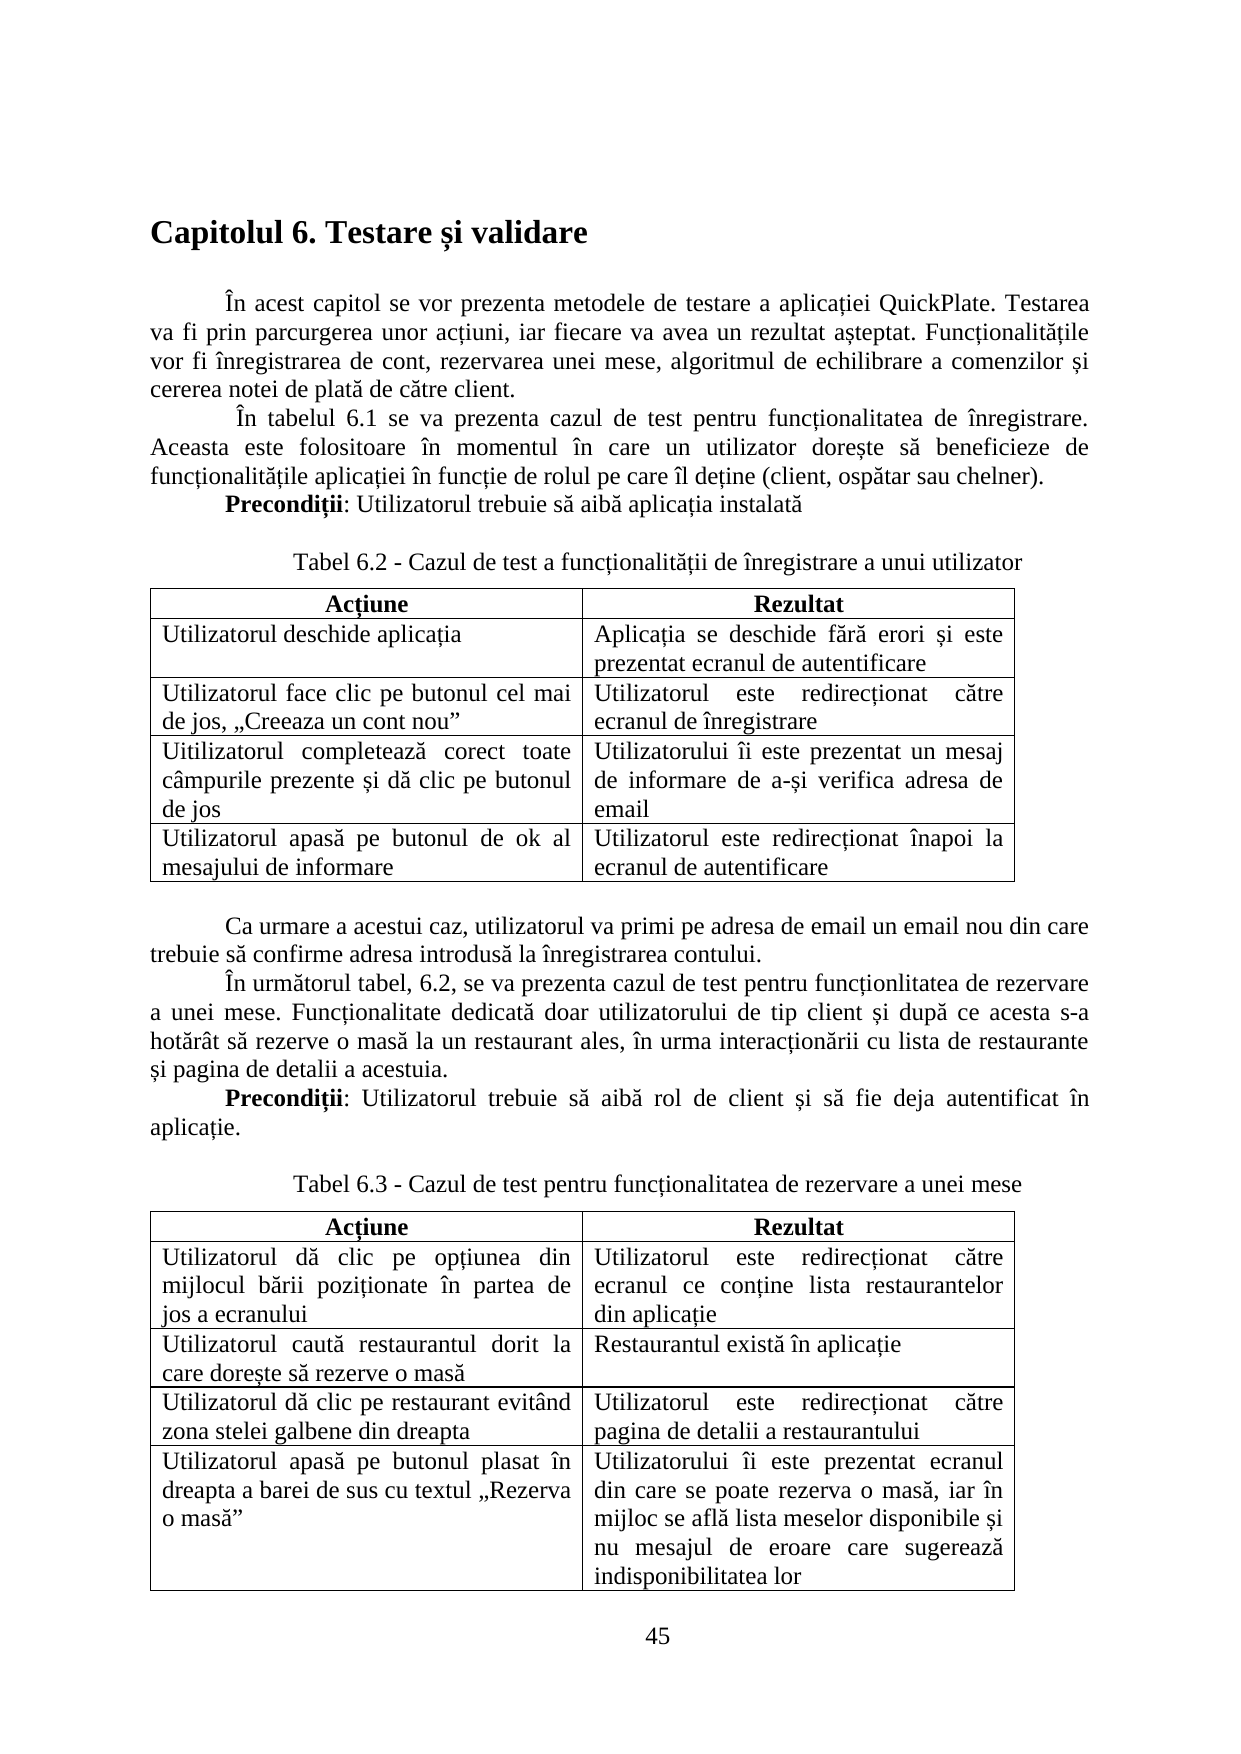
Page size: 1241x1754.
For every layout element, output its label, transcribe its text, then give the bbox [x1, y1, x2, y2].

text În acest capitol se vor prezenta metodele de testare a aplicației QuickPlate. Testarea va fi prin parcurgerea unor acțiuni, iar fiecare va avea un rezultat așteptat. Funcționalitățile vor fi înregistrarea de cont, rezervarea unei mese, algoritmul de echilibrare a comenzilor și cererea notei de plată de către client. [150, 288, 1090, 403]
table_cell Aplicația se deschide fără erori și este prezentat ecranul de autentificare [583, 619, 1014, 677]
table_cell Utilizatorul apasă pe butonul plasat în dreapta a barei de sus cu textul „Rezerva o masă” [151, 1446, 582, 1590]
text Precondiții: Utilizatorul trebuie să aibă aplicația instalată [150, 489, 1090, 518]
table_cell Restaurantul există în aplicație [583, 1329, 1014, 1386]
table_cell Utilizatorul este redirecționat către pagina de detalii a restaurantului [583, 1388, 1014, 1445]
table_header Rezultat [583, 589, 1014, 618]
text Precondiții: Utilizatorul trebuie să aibă rol de client și să fie deja autentificat în aplicație. [150, 1083, 1090, 1141]
table_cell Utilizatorul caută restaurantul dorit la care dorește să rezerve o masă [151, 1329, 582, 1386]
table_cell Utilizatorul face clic pe butonul cel mai de jos, „Creeaza un cont nou” [151, 678, 582, 735]
table_cell Utilizatorul este redirecționat înapoi la ecranul de autentificare [583, 824, 1014, 881]
table_cell Utilizatorului îi este prezentat un mesaj de informare de a-și verifica adresa de email [583, 736, 1014, 822]
text În următorul tabel, 6.2, se va prezenta cazul de test pentru funcționlitatea de rezervare a unei mese. Funcționalitate dedicată doar utilizatorului de tip client și după ce acesta s-a hotărât să rezerve o masă la un restaurant ales, în urma interacționării cu lista de restaurante și pagina de detalii a acestuia. [150, 968, 1090, 1083]
table_header Acțiune [151, 589, 582, 618]
table_cell Utilizatorul dă clic pe opțiunea din mijlocul bării poziționate în partea de jos a ecranului [151, 1242, 582, 1328]
table_cell Utilizatorul deschide aplicația [151, 619, 582, 677]
table_cell Utilizatorul apasă pe butonul de ok al mesajului de informare [151, 824, 582, 881]
subtitle Testare și validare [150, 212, 1090, 251]
text În tabelul 6.1 se va prezenta cazul de test pentru funcționalitatea de înregistrare. Aceasta este folositoare în momentul în care un utilizator dorește să beneficieze de funcționalitățile aplicației în funcție de rolul pe care îl deține (client, ospătar sau chelner). [150, 403, 1090, 489]
table_header Acțiune [151, 1212, 582, 1241]
table_cell Uitilizatorul completează corect toate câmpurile prezente și dă clic pe butonul de jos [151, 736, 582, 822]
table_header Rezultat [583, 1212, 1014, 1241]
table_cell Utilizatorul dă clic pe restaurant evitând zona stelei galbene din dreapta [151, 1388, 582, 1445]
text Ca urmare a acestui caz, utilizatorul va primi pe adresa de email un email nou din care trebuie să confirme adresa introdusă la înregistrarea contului. [150, 911, 1090, 968]
table_cell Utilizatorul este redirecționat către ecranul ce conține lista restaurantelor din aplicație [583, 1242, 1014, 1328]
table_cell Utilizatorul este redirecționat către ecranul de înregistrare [583, 678, 1014, 735]
table_cell Utilizatorului îi este prezentat ecranul din care se poate rezerva o masă, iar în mijloc se află lista meselor disponibile și nu mesajul de eroare care sugerează indisponibilitatea lor [583, 1446, 1014, 1590]
